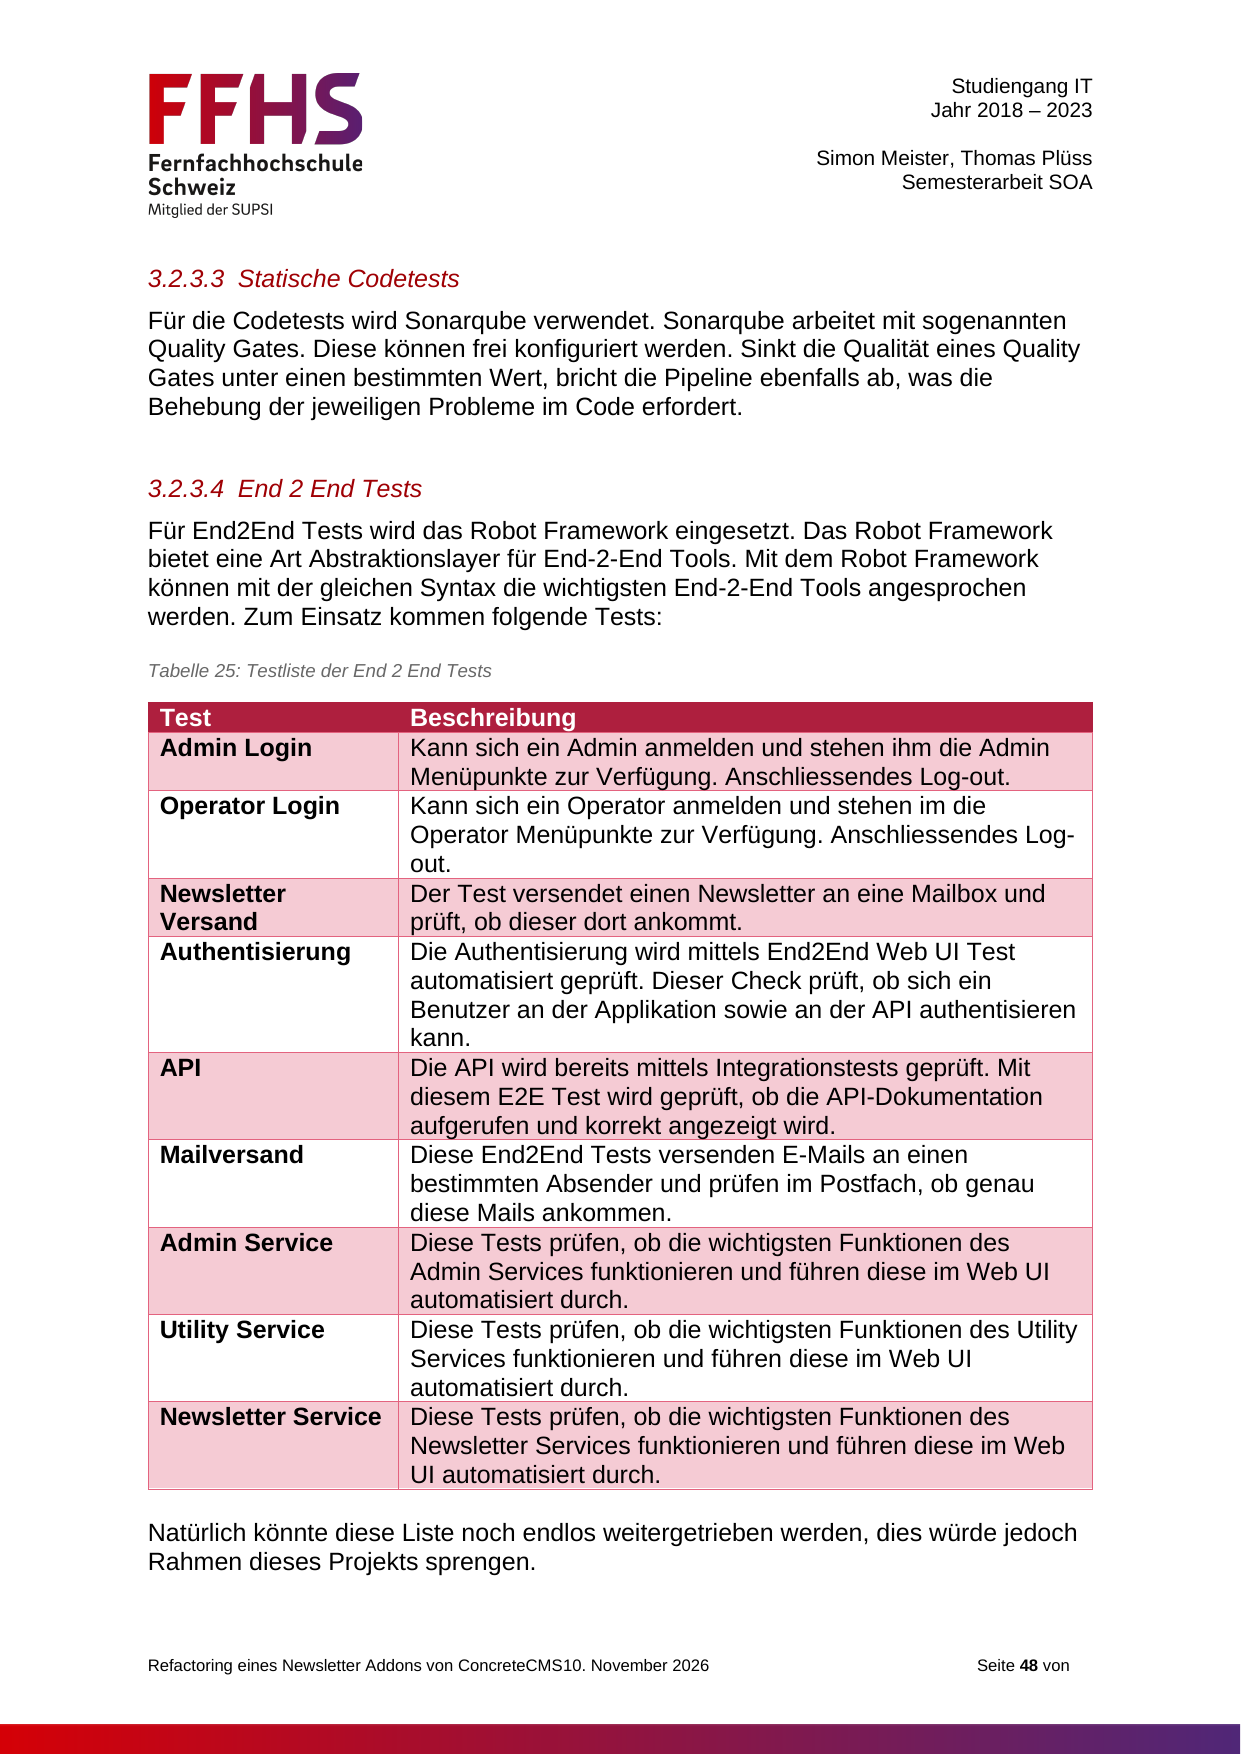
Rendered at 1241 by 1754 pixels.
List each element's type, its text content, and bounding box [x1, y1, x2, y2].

picture [0, 1724, 1241, 1754]
table_cell Diese End2End Tests versenden E-Mails an einen bestimmten Absender und prüfen im Postfach, ob genau diese Mails ankommen. [399, 1140, 1092, 1227]
table_cell Diese Tests prüfen, ob die wichtigsten Funktionen des Newsletter Services funktionieren und führen diese im Web UI automatisiert durch. [399, 1402, 1092, 1488]
table_header Beschreibung [399, 703, 1092, 732]
table_cell Authentisierung [149, 937, 398, 1052]
picture [148, 73, 363, 218]
table_cell Der Test versendet einen Newsletter an eine Mailbox und prüft, ob dieser dort ankommt. [399, 879, 1092, 936]
table_cell Newsletter Service [149, 1402, 398, 1488]
table_cell Admin Service [149, 1228, 398, 1314]
table_cell API [149, 1053, 398, 1139]
subtitle End 2 End Tests [148, 474, 1092, 503]
table_cell Die API wird bereits mittels Integrationstests geprüft. Mit diesem E2E Test wird geprüft, ob die API-Dokumentation aufgerufen und korrekt angezeigt wird. [399, 1053, 1092, 1139]
table_cell Operator Login [149, 791, 398, 877]
table_cell Mailversand [149, 1140, 398, 1227]
table_cell Kann sich ein Admin anmelden und stehen ihm die Admin Menüpunkte zur Verfügung. Anschliessendes Log-out. [399, 733, 1092, 790]
table_cell Die Authentisierung wird mittels End2End Web UI Test automatisiert geprüft. Dieser Check prüft, ob sich ein Benutzer an der Applikation sowie an der API authentisieren kann. [399, 937, 1092, 1052]
table_header Test [149, 703, 398, 732]
table_cell Newsletter Versand [149, 879, 398, 936]
table_cell Diese Tests prüfen, ob die wichtigsten Funktionen des Utility Services funktionieren und führen diese im Web UI automatisiert durch. [399, 1315, 1092, 1401]
text Natürlich könnte diese Liste noch endlos weitergetrieben werden, dies würde jedoch Rahmen dieses Projekts sprengen. [148, 1518, 1092, 1576]
subtitle Statische Codetests [148, 264, 1092, 293]
text Für die Codetests wird Sonarqube verwendet. Sonarqube arbeitet mit sogenannten Quality Gates. Diese können frei konfiguriert werden. Sinkt die Qualität eines Quality Gates unter einen bestimmten Wert, bricht die Pipeline ebenfalls ab, was die Behebung der jeweiligen Probleme im Code erfordert. [148, 306, 1092, 421]
table_cell Kann sich ein Operator anmelden und stehen im die Operator Menüpunkte zur Verfügung. Anschliessendes Log-out. [399, 791, 1092, 877]
table_cell Utility Service [149, 1315, 398, 1401]
text Für End2End Tests wird das Robot Framework eingesetzt. Das Robot Framework bietet eine Art Abstraktionslayer für End-2-End Tools. Mit dem Robot Framework können mit der gleichen Syntax die wichtigsten End-2-End Tools angesprochen werden. Zum Einsatz kommen folgende Tests: [148, 516, 1092, 631]
table_cell Diese Tests prüfen, ob die wichtigsten Funktionen des Admin Services funktionieren und führen diese im Web UI automatisiert durch. [399, 1228, 1092, 1314]
table_cell Admin Login [149, 733, 398, 790]
